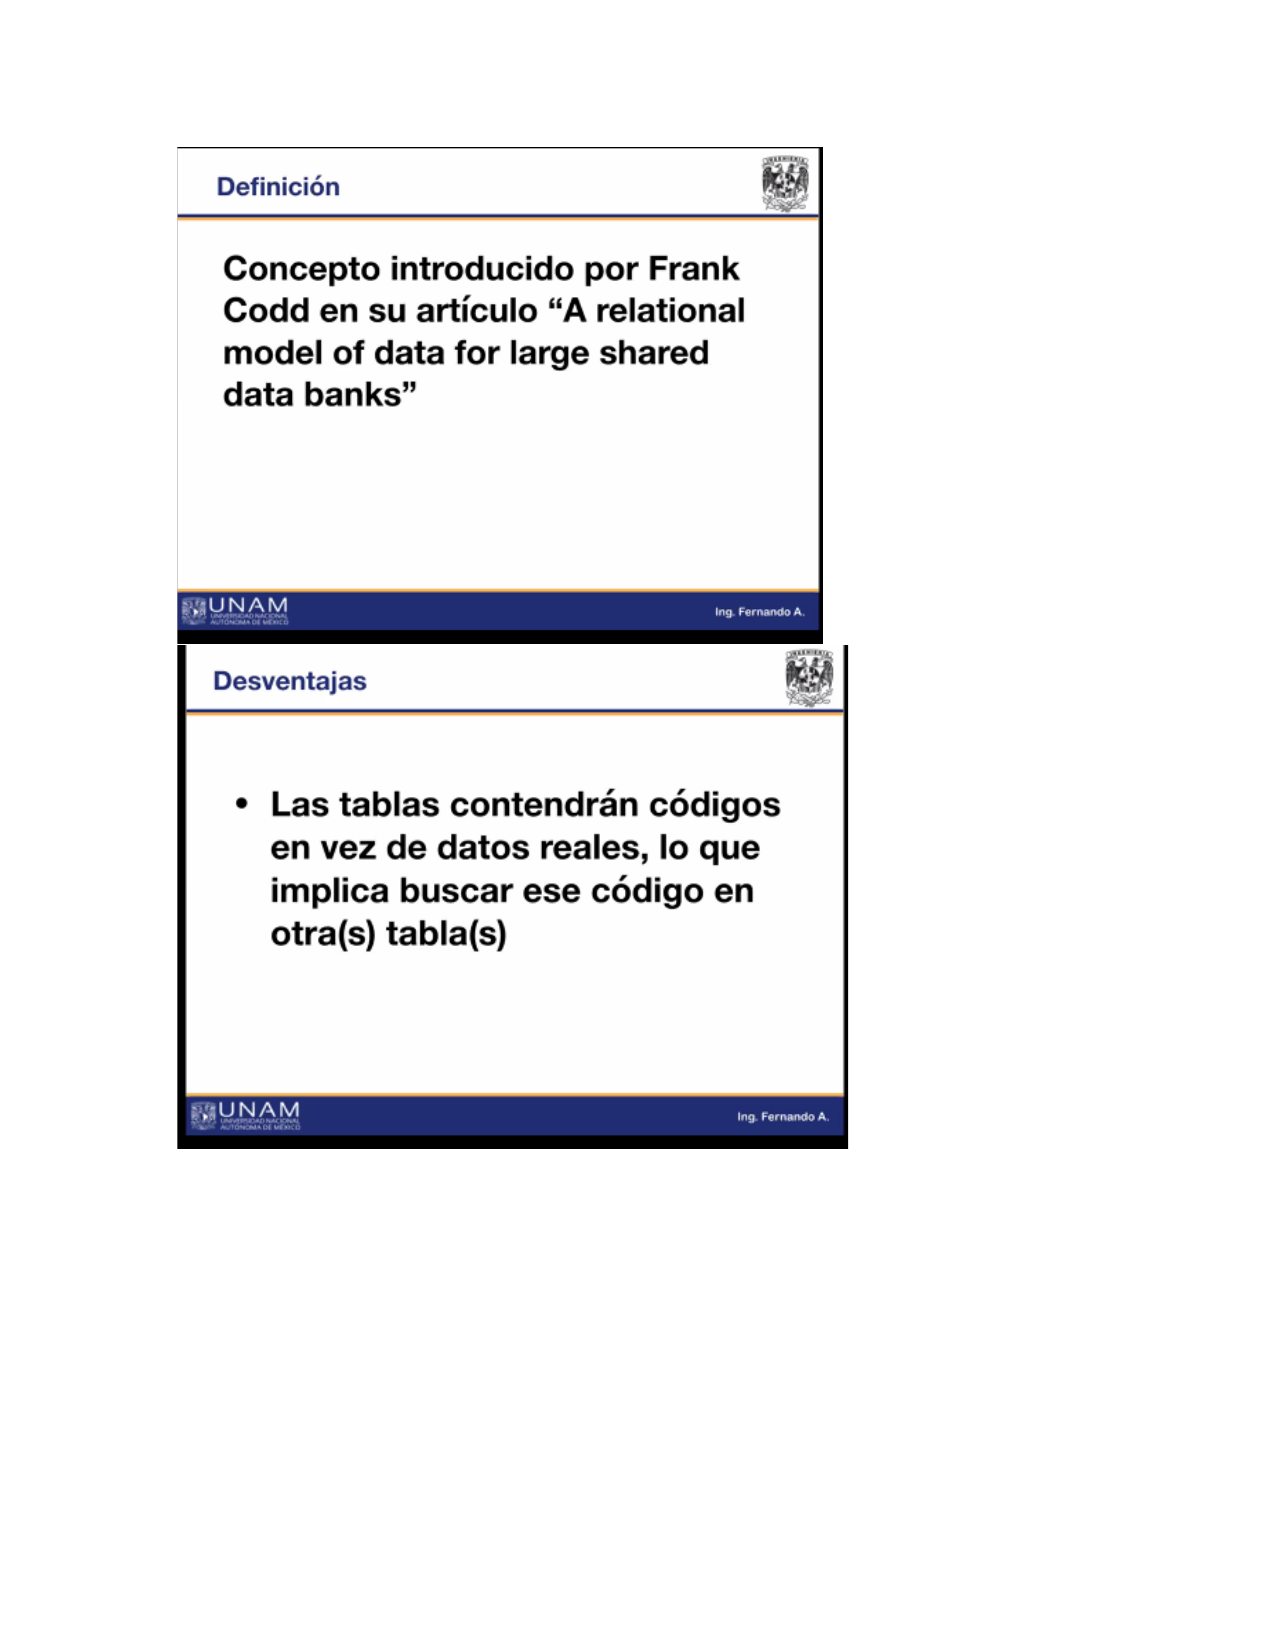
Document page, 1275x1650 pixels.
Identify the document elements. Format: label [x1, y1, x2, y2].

picture [177, 147, 823, 644]
picture [177, 645, 849, 1149]
